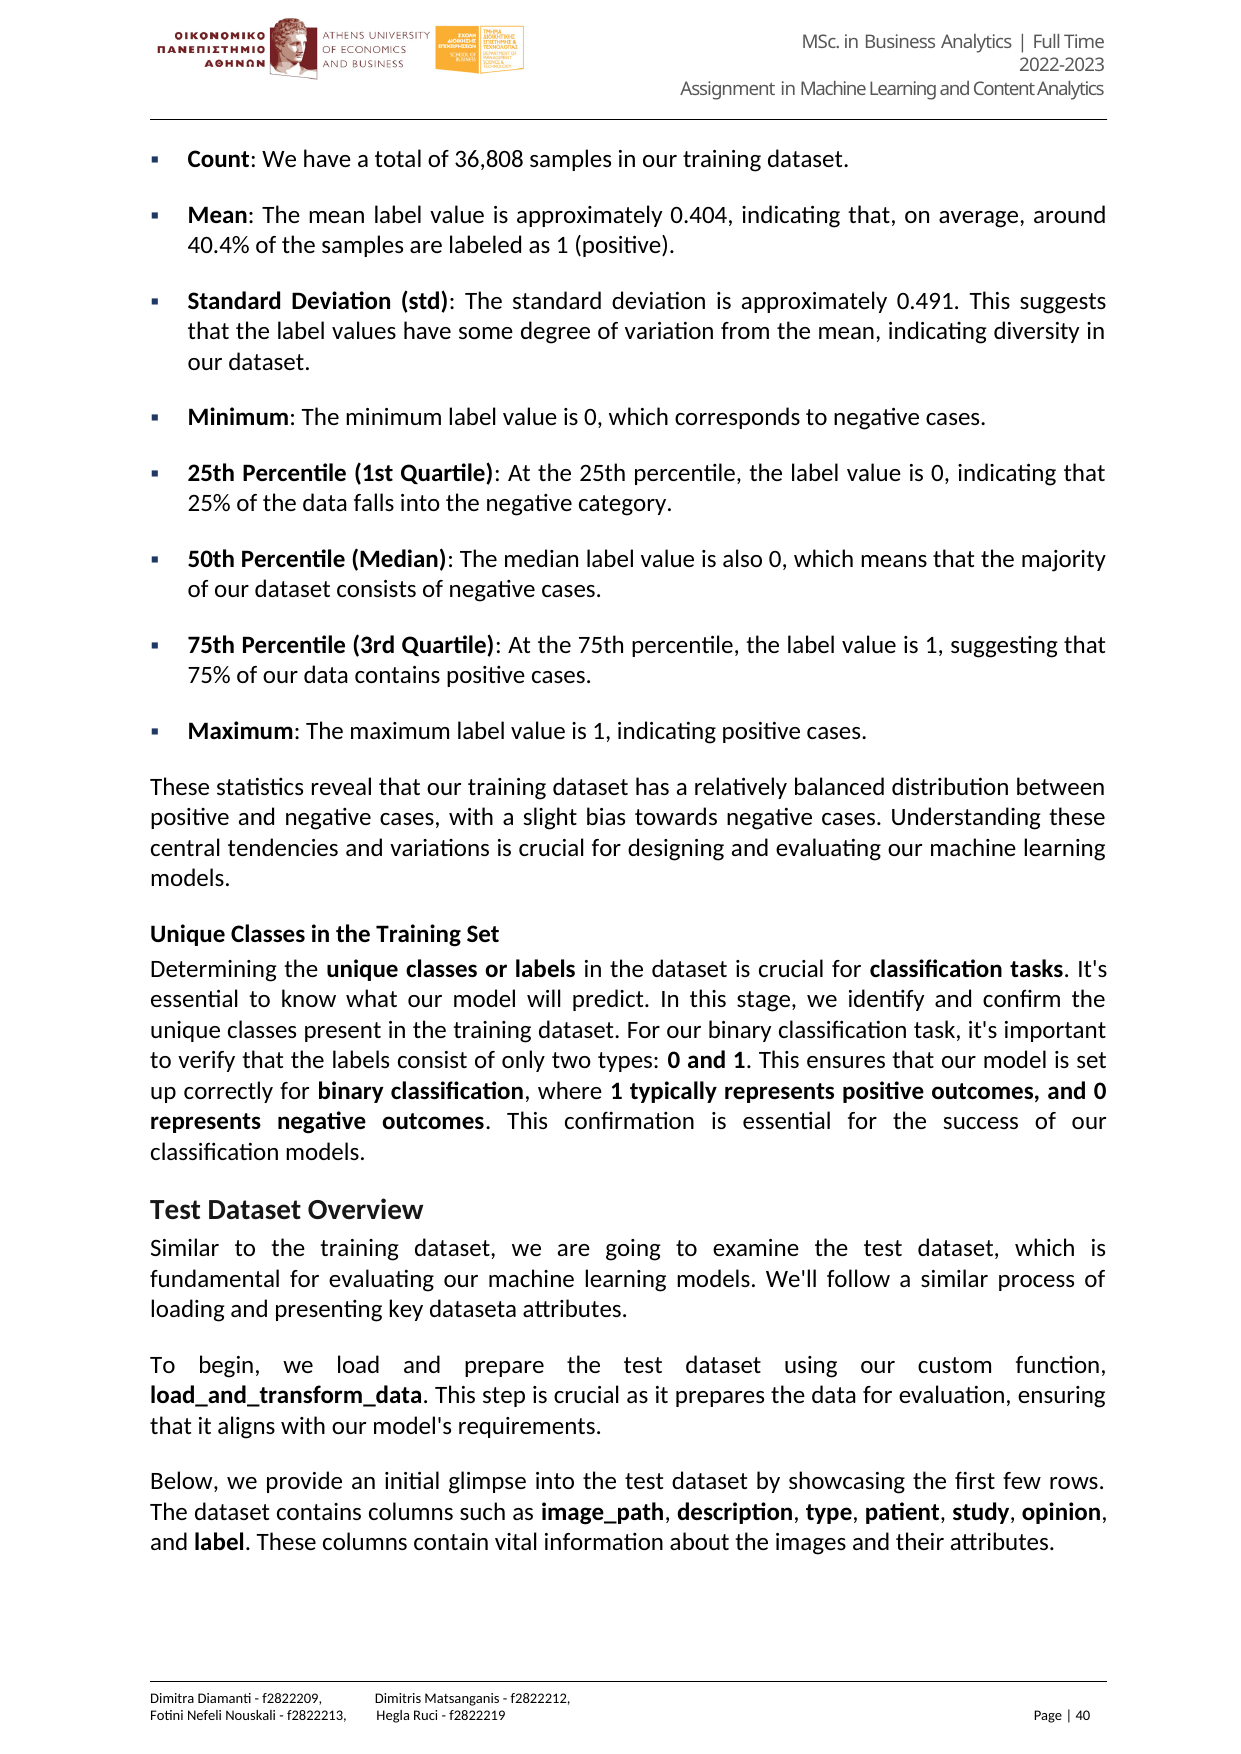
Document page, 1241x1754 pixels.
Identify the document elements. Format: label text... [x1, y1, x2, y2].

text To begin, we load and prepare the test dataset using our custom function, load_and_transform_data. This step is crucial as it prepares the data for evaluation, ensuring that it aligns with our model's requirements. [150, 1349, 1107, 1440]
subtitle Test Dataset Overview [150, 1191, 1107, 1227]
list 25th Percentile (1st Quartile): At the 25th percentile, the label value is 0, indicating that 25% of the data falls into the negative category. [150, 457, 1107, 518]
list Mean: The mean label value is approximately 0.404, indicating that, on average, around 40.4% of the samples are labeled as 1 (positive). [150, 199, 1107, 260]
list 75th Percentile (3rd Quartile): At the 75th percentile, the label value is 1, suggesting that 75% of our data contains positive cases. [150, 629, 1107, 690]
text These statistics reveal that our training dataset has a relatively balanced distribution between positive and negative cases, with a slight bias towards negative cases. Understanding these central tendencies and variations is crucial for designing and evaluating our machine learning models. [150, 771, 1107, 893]
list Minimum: The minimum label value is 0, which corresponds to negative cases. [150, 401, 1107, 432]
list Standard Deviation (std): The standard deviation is approximately 0.491. This suggests that the label values have some degree of variation from the mean, indicating diversity in our dataset. [150, 285, 1107, 376]
text Below, we provide an initial glimpse into the test dataset by showcasing the first few rows. The dataset contains columns such as image_path, description, type, patient, study, opinion, and label. These columns contain vital information about the images and their attributes. [150, 1465, 1107, 1557]
text Determining the unique classes or labels in the dataset is crucial for classification tasks. It's essential to know what our model will predict. In this stage, we identify and confirm the unique classes present in the training dataset. For our binary classification task, it's important to verify that the labels consist of only two types: 0 and 1. This ensures that our model is set up correctly for binary classification, where 1 typically represents positive outcomes, and 0 represents negative outcomes. This confirmation is essential for the success of our classification models. [150, 953, 1107, 1166]
list Count: We have a total of 36,808 samples in our training dataset. [150, 143, 1107, 174]
list 50th Percentile (Median): The median label value is also 0, which means that the majority of our dataset consists of negative cases. [150, 543, 1107, 604]
text Similar to the training dataset, we are going to examine the test dataset, which is fundamental for evaluating our machine learning models. We'll follow a similar process of loading and presenting key dataseta attributes. [150, 1232, 1107, 1324]
list Maximum: The maximum label value is 1, indicating positive cases. [150, 715, 1107, 746]
picture [151, 17, 526, 82]
text Unique Classes in the Training Set [150, 918, 1107, 948]
